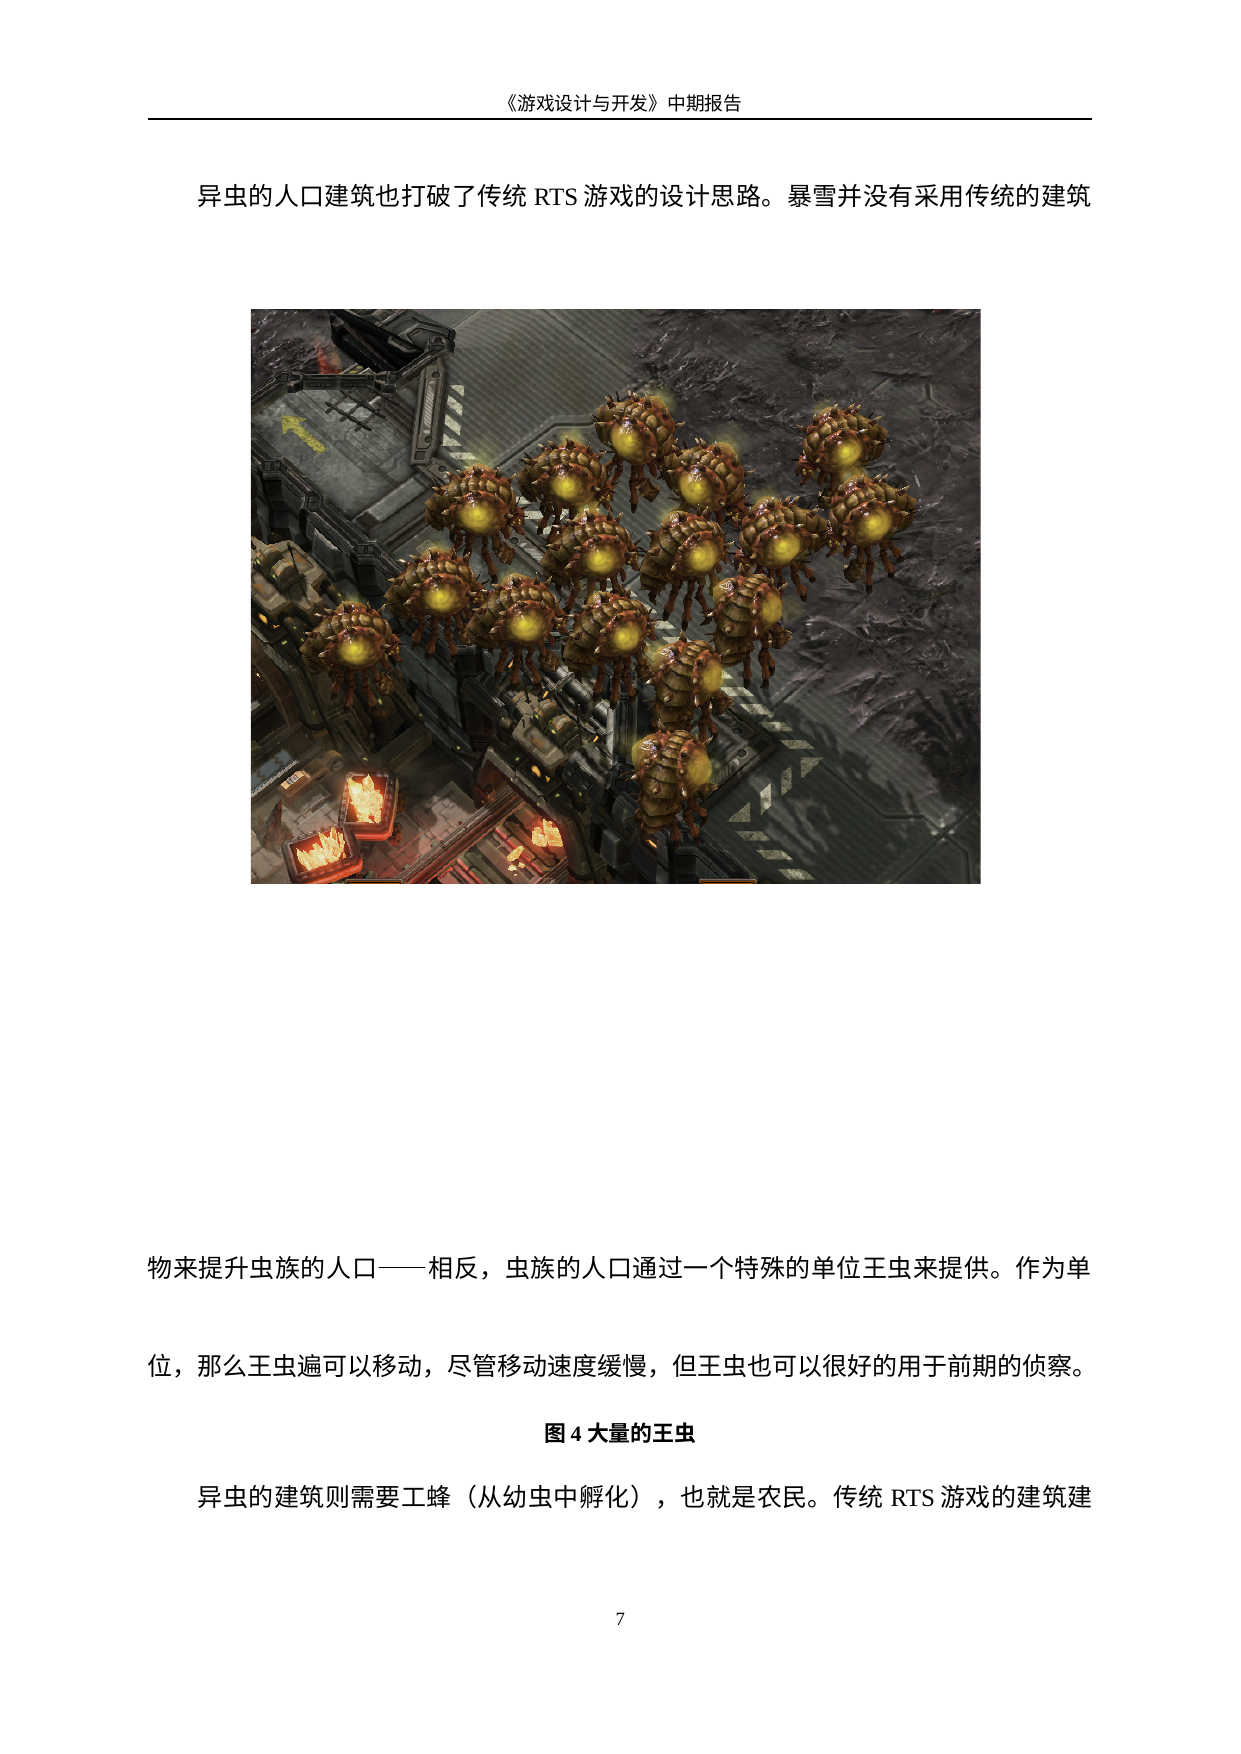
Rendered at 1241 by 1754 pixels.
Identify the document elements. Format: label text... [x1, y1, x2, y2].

picture [250, 309, 981, 884]
text 图4 大量的王虫 [148, 1415, 1092, 1448]
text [148, 1463, 1092, 1528]
